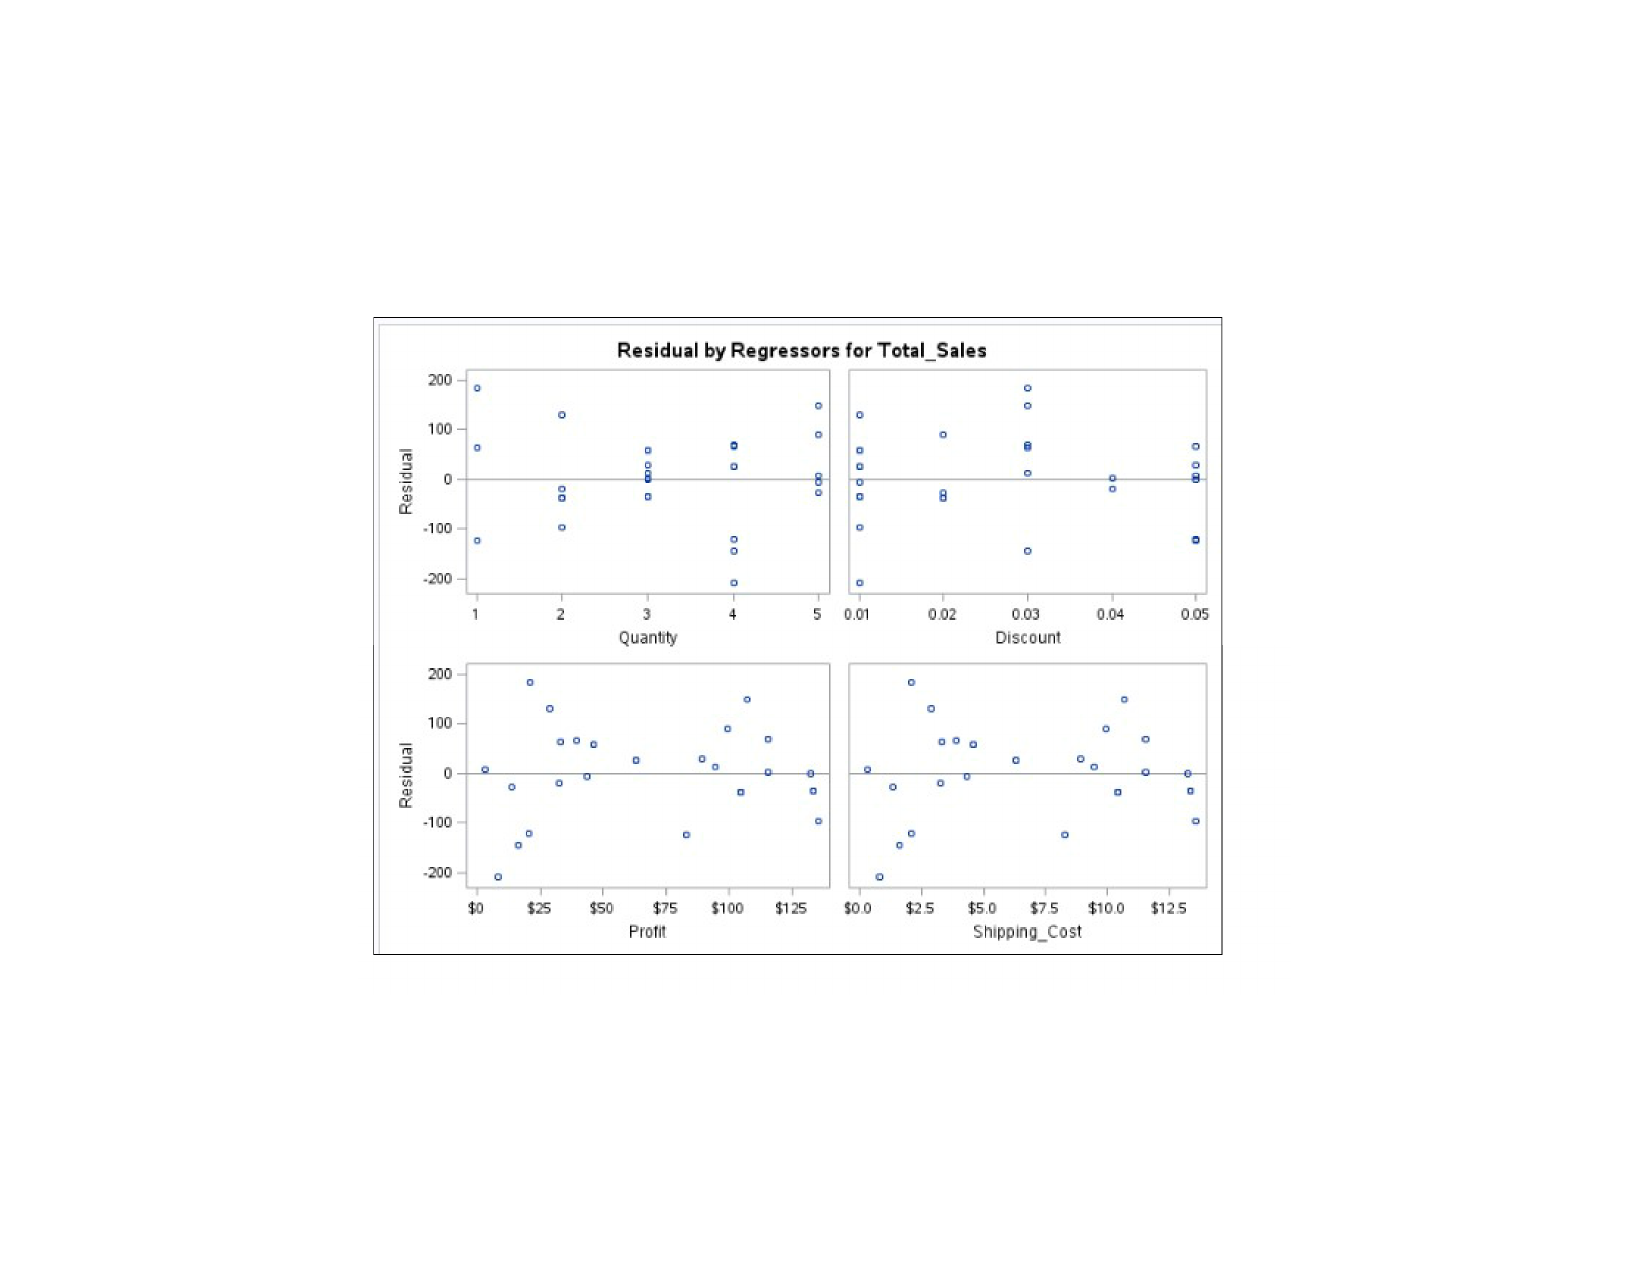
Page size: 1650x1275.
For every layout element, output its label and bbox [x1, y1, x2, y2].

picture [357, 317, 1292, 996]
